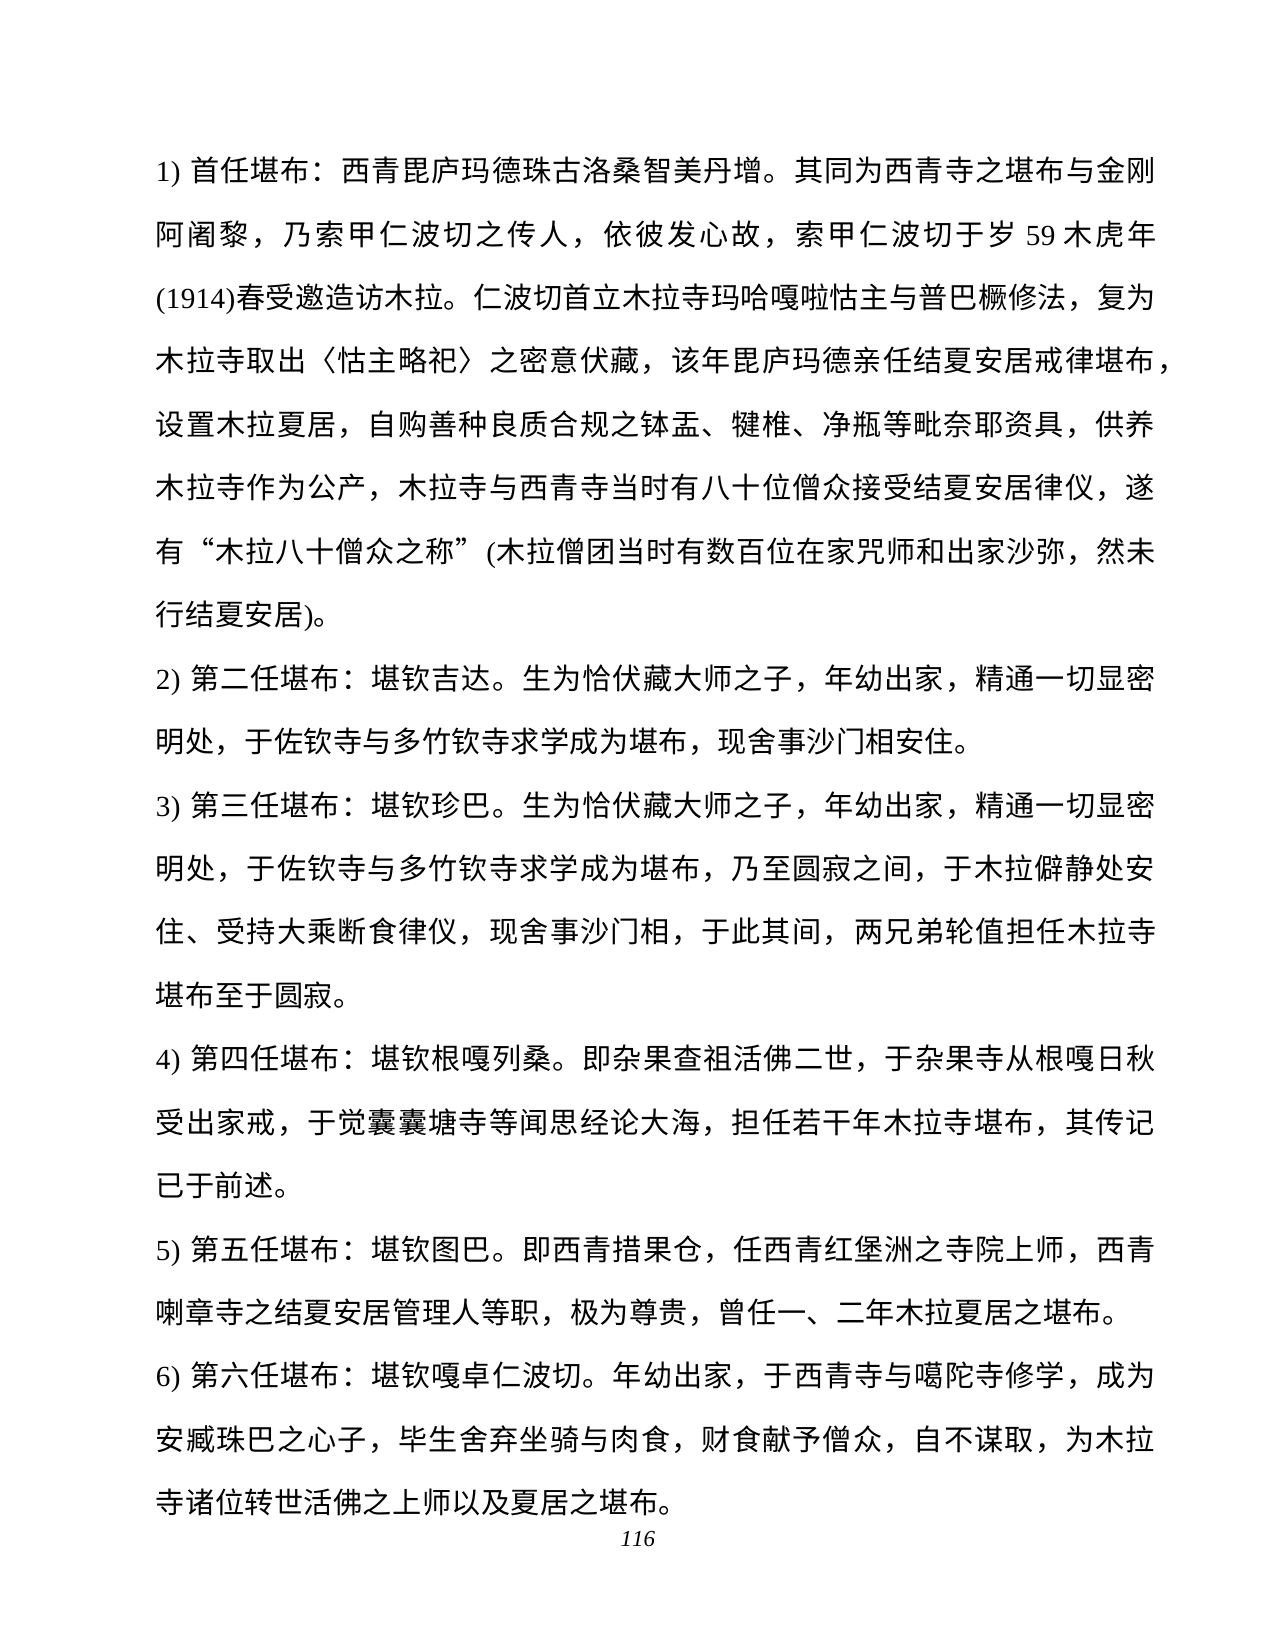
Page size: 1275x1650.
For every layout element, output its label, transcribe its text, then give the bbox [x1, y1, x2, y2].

text 3) 第三任堪布：堪钦珍巴。生为恰伏藏大师之子，年幼出家，精通一切显密明处，于佐钦寺与多竹钦寺求学成为堪布，乃至圆寂之间，于木拉僻静处安住、受持大乘断食律仪，现舍事沙门相，于此其间，两兄弟轮值担任木拉寺堪布至于圆寂。 [156, 782, 1157, 1015]
text 5) 第五任堪布：堪钦图巴。即西青措果仓，任西青红堡洲之寺院上师，西青喇章寺之结夏安居管理人等职，极为尊贵，曾任一、二年木拉夏居之堪布。 [156, 1226, 1157, 1332]
text 4) 第四任堪布：堪钦根嘎列桑。即杂果查祖活佛二世，于杂果寺从根嘎日秋受出家戒，于觉囊囊塘寺等闻思经论大海，担任若干年木拉寺堪布，其传记已于前述。 [156, 1036, 1157, 1205]
text 1) 首任堪布：西青毘庐玛德珠古洛桑智美丹增。其同为西青寺之堪布与金刚阿阇黎，乃索甲仁波切之传人，依彼发心故，索甲仁波切于岁59木虎年(1914)春受邀造访木拉。仁波切首立木拉寺玛哈嘎啦怙主与普巴橛修法，复为木拉寺取出〈怙主略祀〉之密意伏藏，该年毘庐玛德亲任结夏安居戒律堪布，设置木拉夏居，自购善种良质合规之钵盂、犍椎、净瓶等毗奈耶资具，供养木拉寺作为公产，木拉寺与西青寺当时有八十位僧众接受结夏安居律仪，遂有“木拉八十僧众之称”(木拉僧团当时有数百位在家咒师和出家沙弥，然未行结夏安居)。 [156, 148, 1157, 634]
text 2) 第二任堪布：堪钦吉达。生为恰伏藏大师之子，年幼出家，精通一切显密明处，于佐钦寺与多竹钦寺求学成为堪布，现舍事沙门相安住。 [156, 655, 1157, 761]
text 6) 第六任堪布：堪钦嘎卓仁波切。年幼出家，于西青寺与噶陀寺修学，成为安臧珠巴之心子，毕生舍弃坐骑与肉食，财食献予僧众，自不谋取，为木拉寺诸位转世活佛之上师以及夏居之堪布。 [156, 1353, 1157, 1522]
